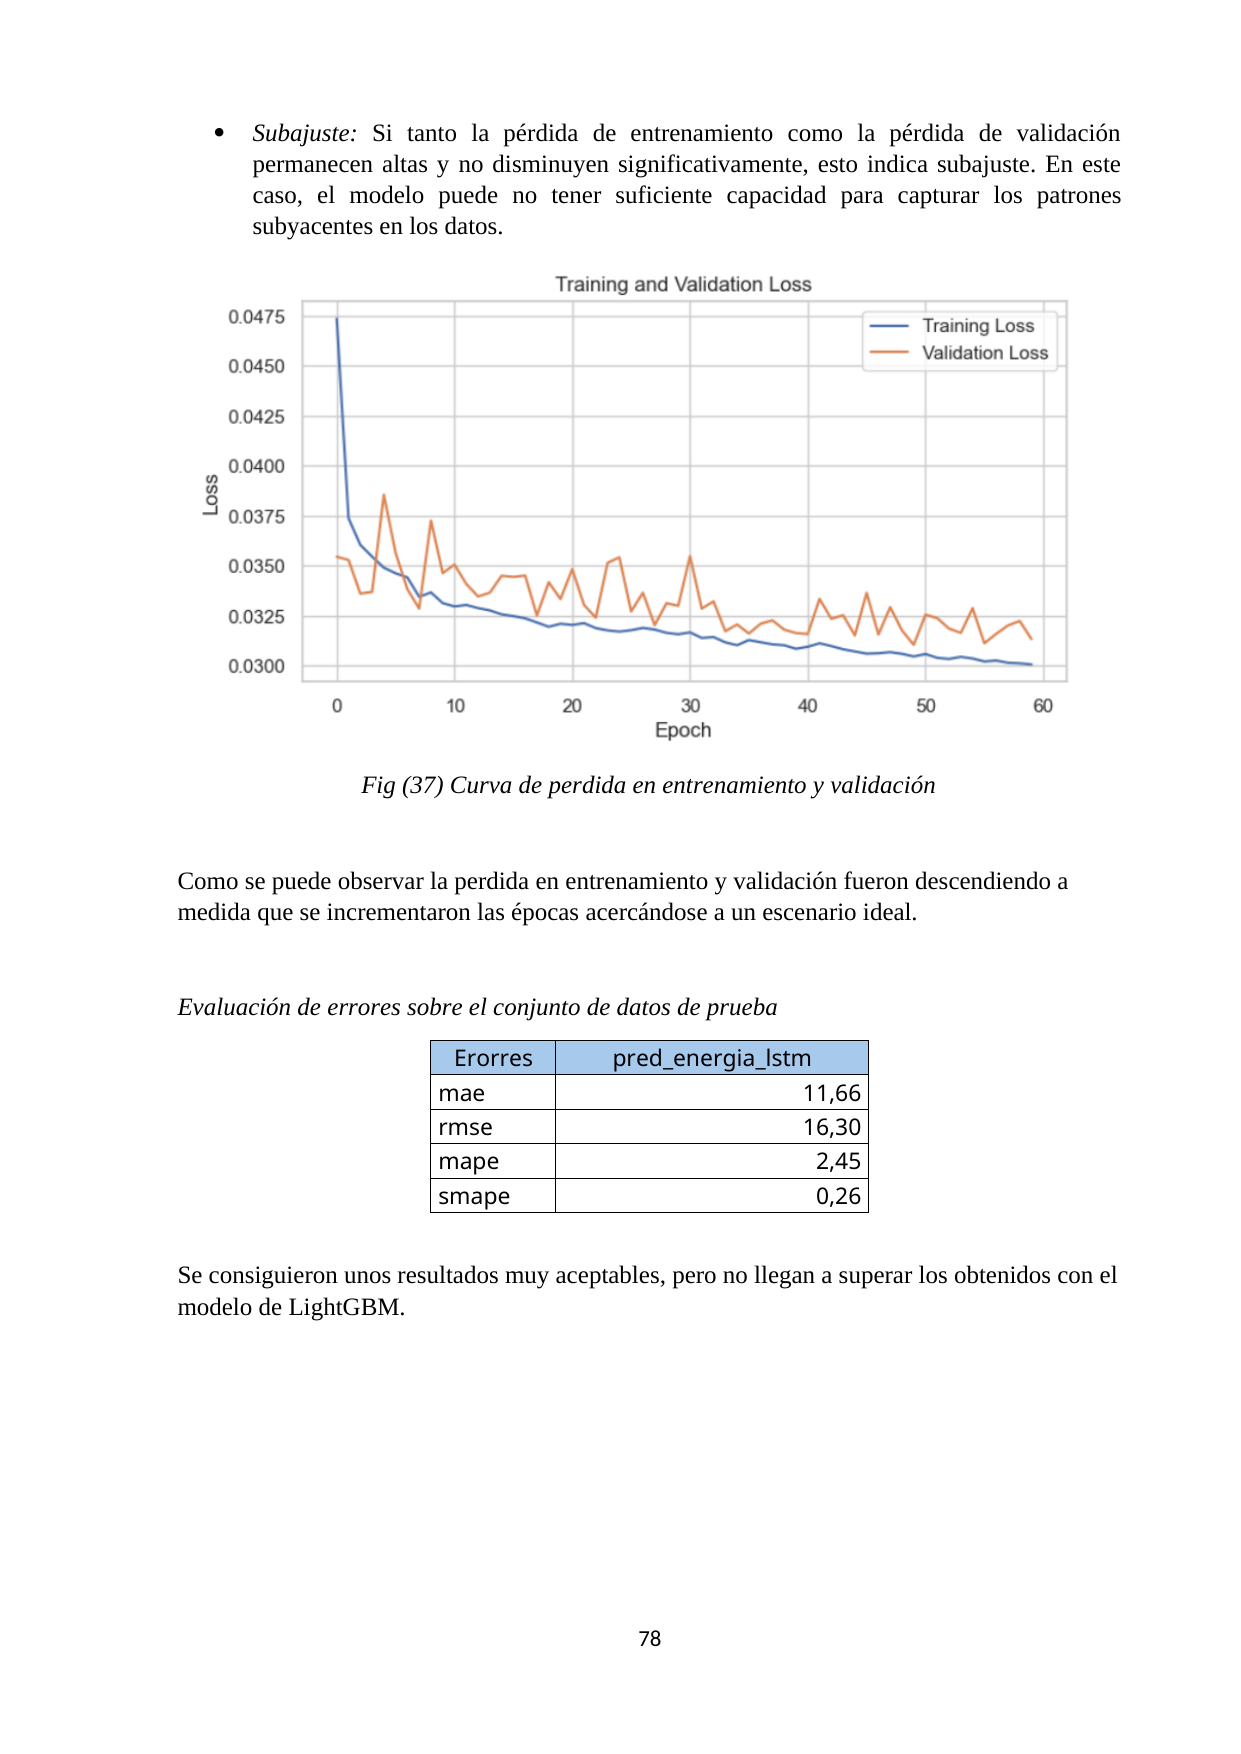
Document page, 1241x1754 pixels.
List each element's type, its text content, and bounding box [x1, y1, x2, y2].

table_cell 16,30 [556, 1110, 868, 1143]
table_cell mape [431, 1144, 555, 1177]
table_header pred_energia_lstm [556, 1041, 868, 1074]
table_cell mae [431, 1075, 555, 1109]
text Como se puede observar la perdida en entrenamiento y validación fueron descendiendo a medida que se incrementaron las épocas acercándose a un escenario ideal. [177, 866, 1122, 926]
table_header Erorres [431, 1041, 555, 1074]
text Fig (37) Curva de perdida en entrenamiento y validación [177, 770, 1122, 799]
list Subajuste: Si tanto la pérdida de entrenamiento como la pérdida de validación permanecen altas y no disminuyen significativamente, esto indica subajuste. En este caso, el modelo puede no tener suficiente capacidad para capturar los patrones subyacentes en los datos. [215, 118, 1122, 240]
text Se consiguieron unos resultados muy aceptables, pero no llegan a superar los obtenidos con el modelo de LightGBM. [177, 1261, 1122, 1320]
table_cell rmse [431, 1110, 555, 1143]
picture [177, 258, 1123, 752]
table_cell 11,66 [556, 1075, 868, 1109]
table_cell 2,45 [556, 1144, 868, 1177]
table_cell 0,26 [556, 1179, 868, 1212]
text Evaluación de errores sobre el conjunto de datos de prueba [177, 992, 1122, 1021]
table_cell smape [431, 1179, 555, 1212]
